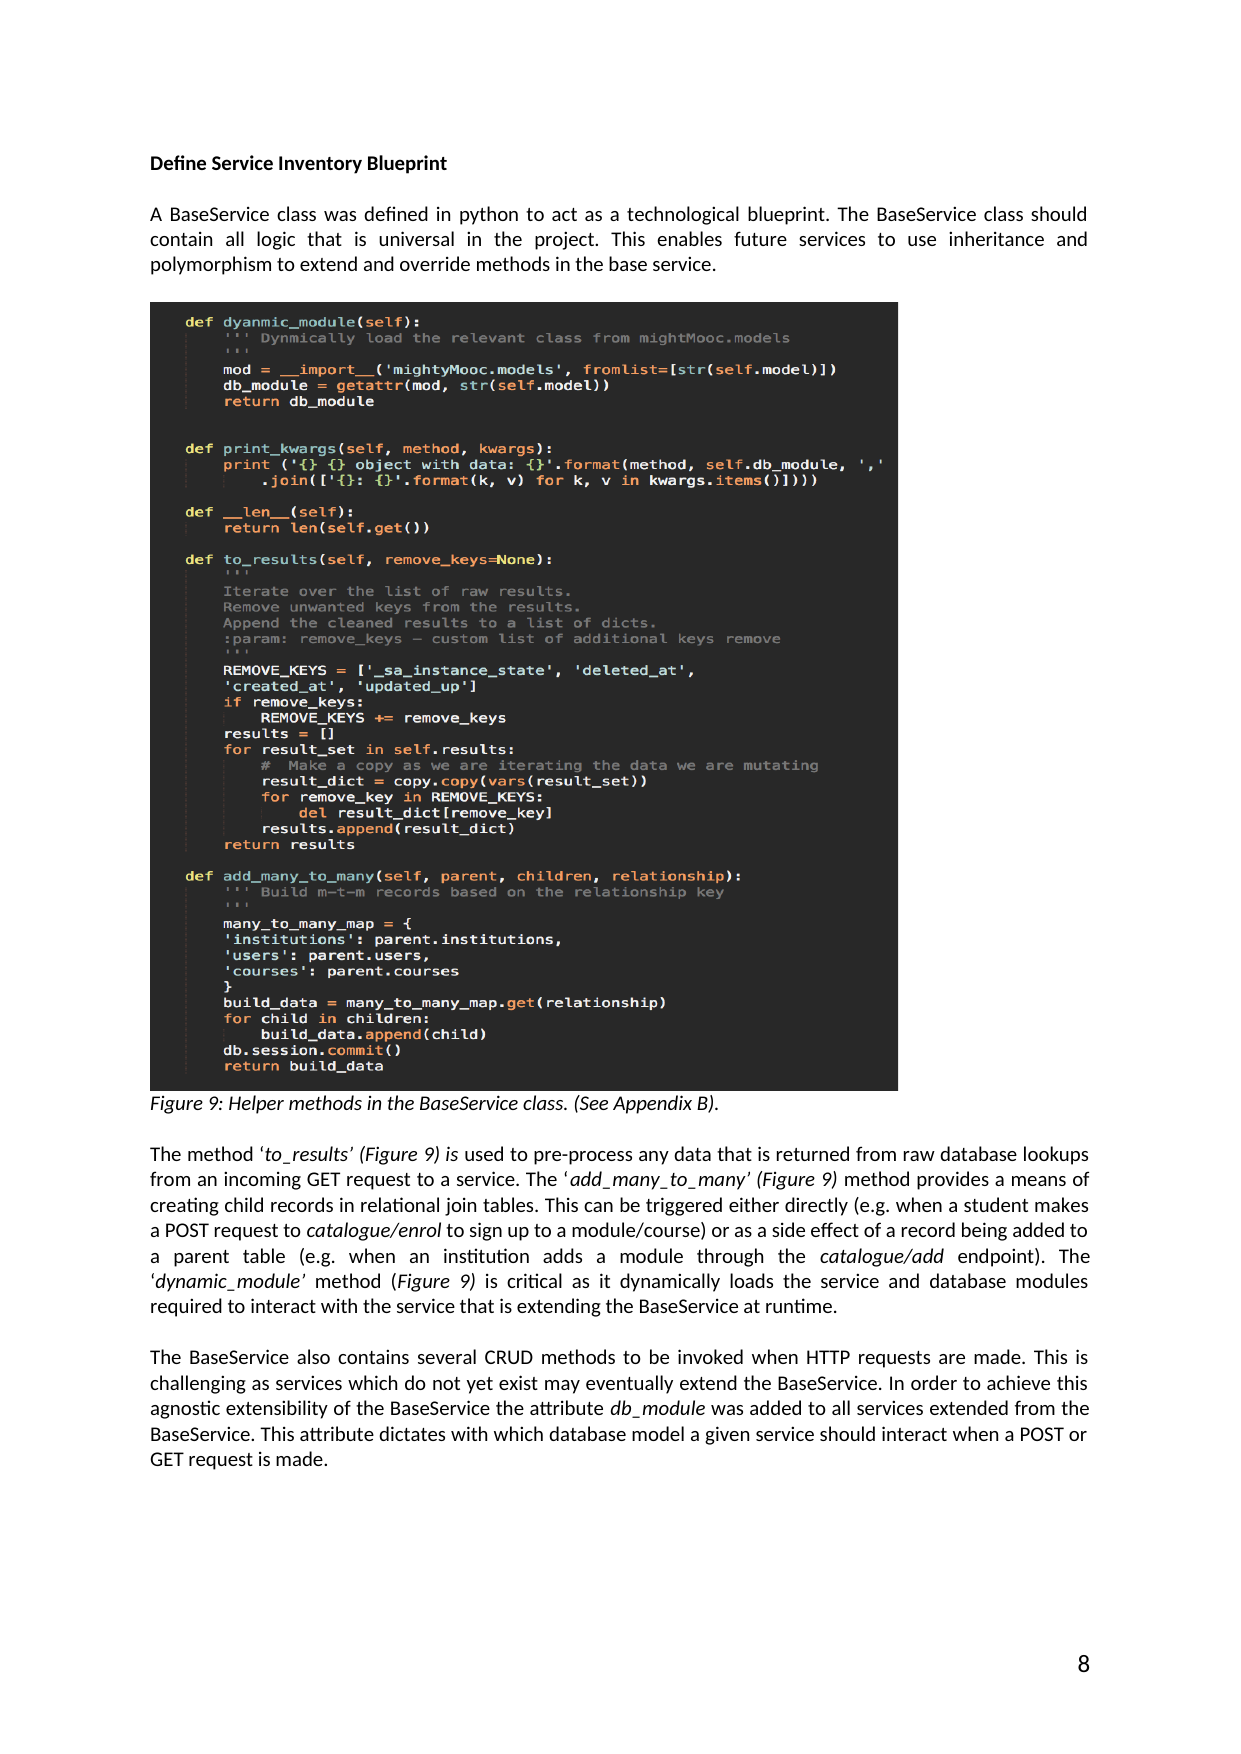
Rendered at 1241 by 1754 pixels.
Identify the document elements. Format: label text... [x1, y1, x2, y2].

text A BaseService class was defined in python to act as a technological blueprint. The BaseService class should contain all logic that is universal in the project. This enables future services to use inheritance and polymorphism to extend and override methods in the base service. [150, 201, 1090, 277]
text Figure 9: Helper methods in the BaseService class. (See Appendix B). [150, 1090, 1090, 1116]
text Define Service Inventory Blueprint [150, 150, 1090, 175]
text The method ‘to_results’ (Figure 9) is used to pre-process any data that is returned from raw database lookups from an incoming GET request to a service. The ‘add_many_to_many’ (Figure 9) method provides a means of creating child records in relational join tables. This can be triggered either directly (e.g. when a student makes a POST request to catalogue/enrol to sign up to a module/course) or as a side effect of a record being added to a parent table (e.g. when an institution adds a module through the catalogue/add endpoint). The ‘dynamic_module’ method (Figure 9) is critical as it dynamically loads the service and database modules required to interact with the service that is extending the BaseService at runtime. [150, 1141, 1090, 1319]
text The BaseService also contains several CRUD methods to be invoked when HTTP requests are made. This is challenging as services which do not yet exist may eventually extend the BaseService. In order to achieve this agnostic extensibility of the BaseService the attribute db_module was added to all services extended from the BaseService. This attribute dictates with which database model a given service should interact when a POST or GET request is made. [150, 1344, 1090, 1472]
picture [150, 302, 899, 1091]
